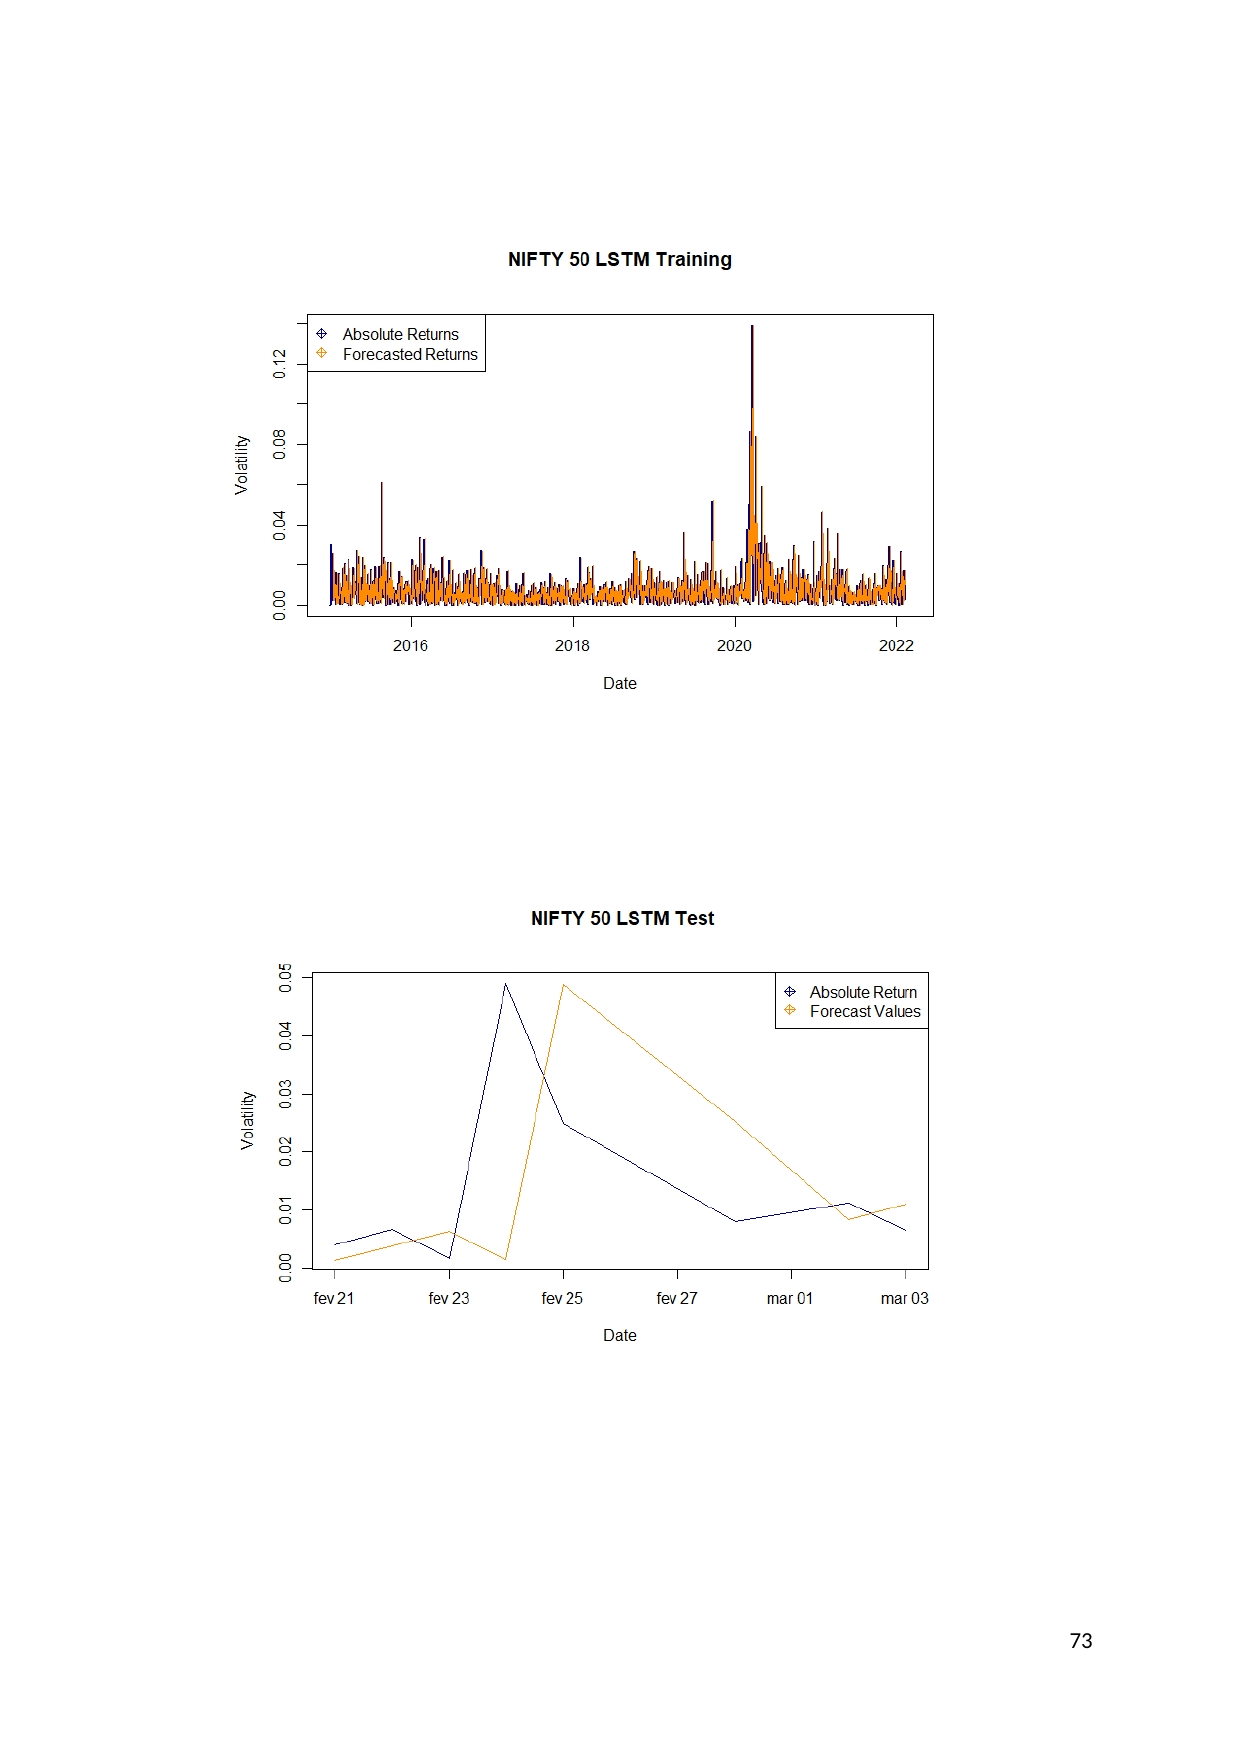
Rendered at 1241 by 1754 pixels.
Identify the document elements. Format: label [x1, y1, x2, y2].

picture [193, 200, 1047, 730]
picture [200, 860, 1040, 1381]
